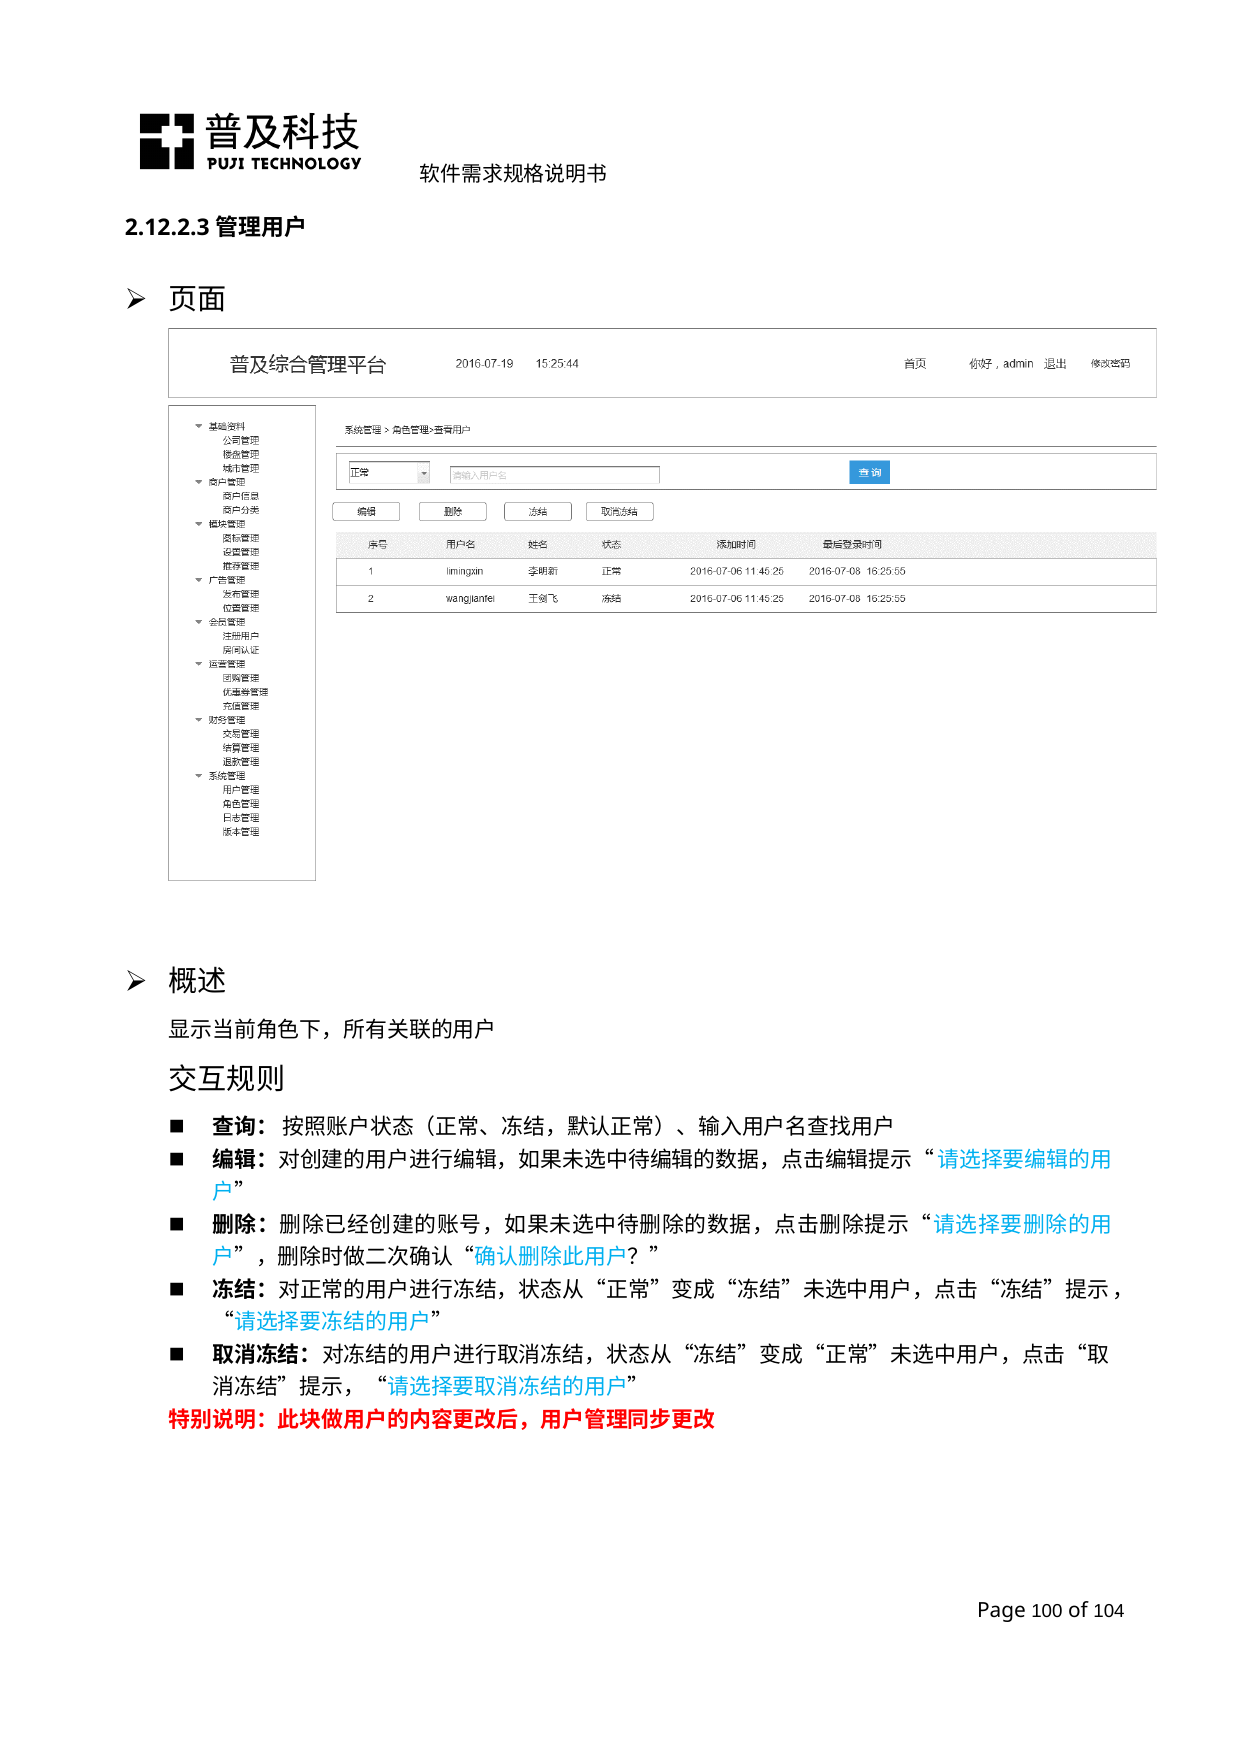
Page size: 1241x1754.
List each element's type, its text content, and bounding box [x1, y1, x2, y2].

subtitle 管理用户 [124, 193, 1113, 258]
list 显示当前角色下，所有关联的用户 [168, 1011, 1113, 1044]
list 编辑：对创建的用户进行编辑，如果未选中待编辑的数据，点击编辑提示“请选择要编辑的用户” [168, 1141, 1113, 1206]
list 概述 [124, 946, 1113, 1011]
list 取消冻结：对冻结的用户进行取消冻结，状态从“冻结”变成“正常”未选中用户，点击“取消冻结”提示，“请选择要取消冻结的用户” [168, 1336, 1113, 1401]
list 查询： 按照账户状态（正常、冻结，默认正常）、输入用户名查找用户 [168, 1109, 1113, 1141]
picture [168, 328, 1157, 881]
picture [124, 103, 366, 182]
list 删除：删除已经创建的账号，如果未选中待删除的数据，点击删除提示“请选择要删除的用户”，删除时做二次确认“确认删除此用户？” [168, 1206, 1113, 1271]
text 特别说明：此块做用户的内容更改后，用户管理同步更改 [124, 1401, 1113, 1434]
list 冻结：对正常的用户进行冻结，状态从“正常”变成“冻结”未选中用户，点击“冻结”提示，“请选择要冻结的用户” [168, 1271, 1113, 1336]
list 页面 [124, 264, 1113, 329]
list 交互规则 [168, 1044, 1113, 1109]
